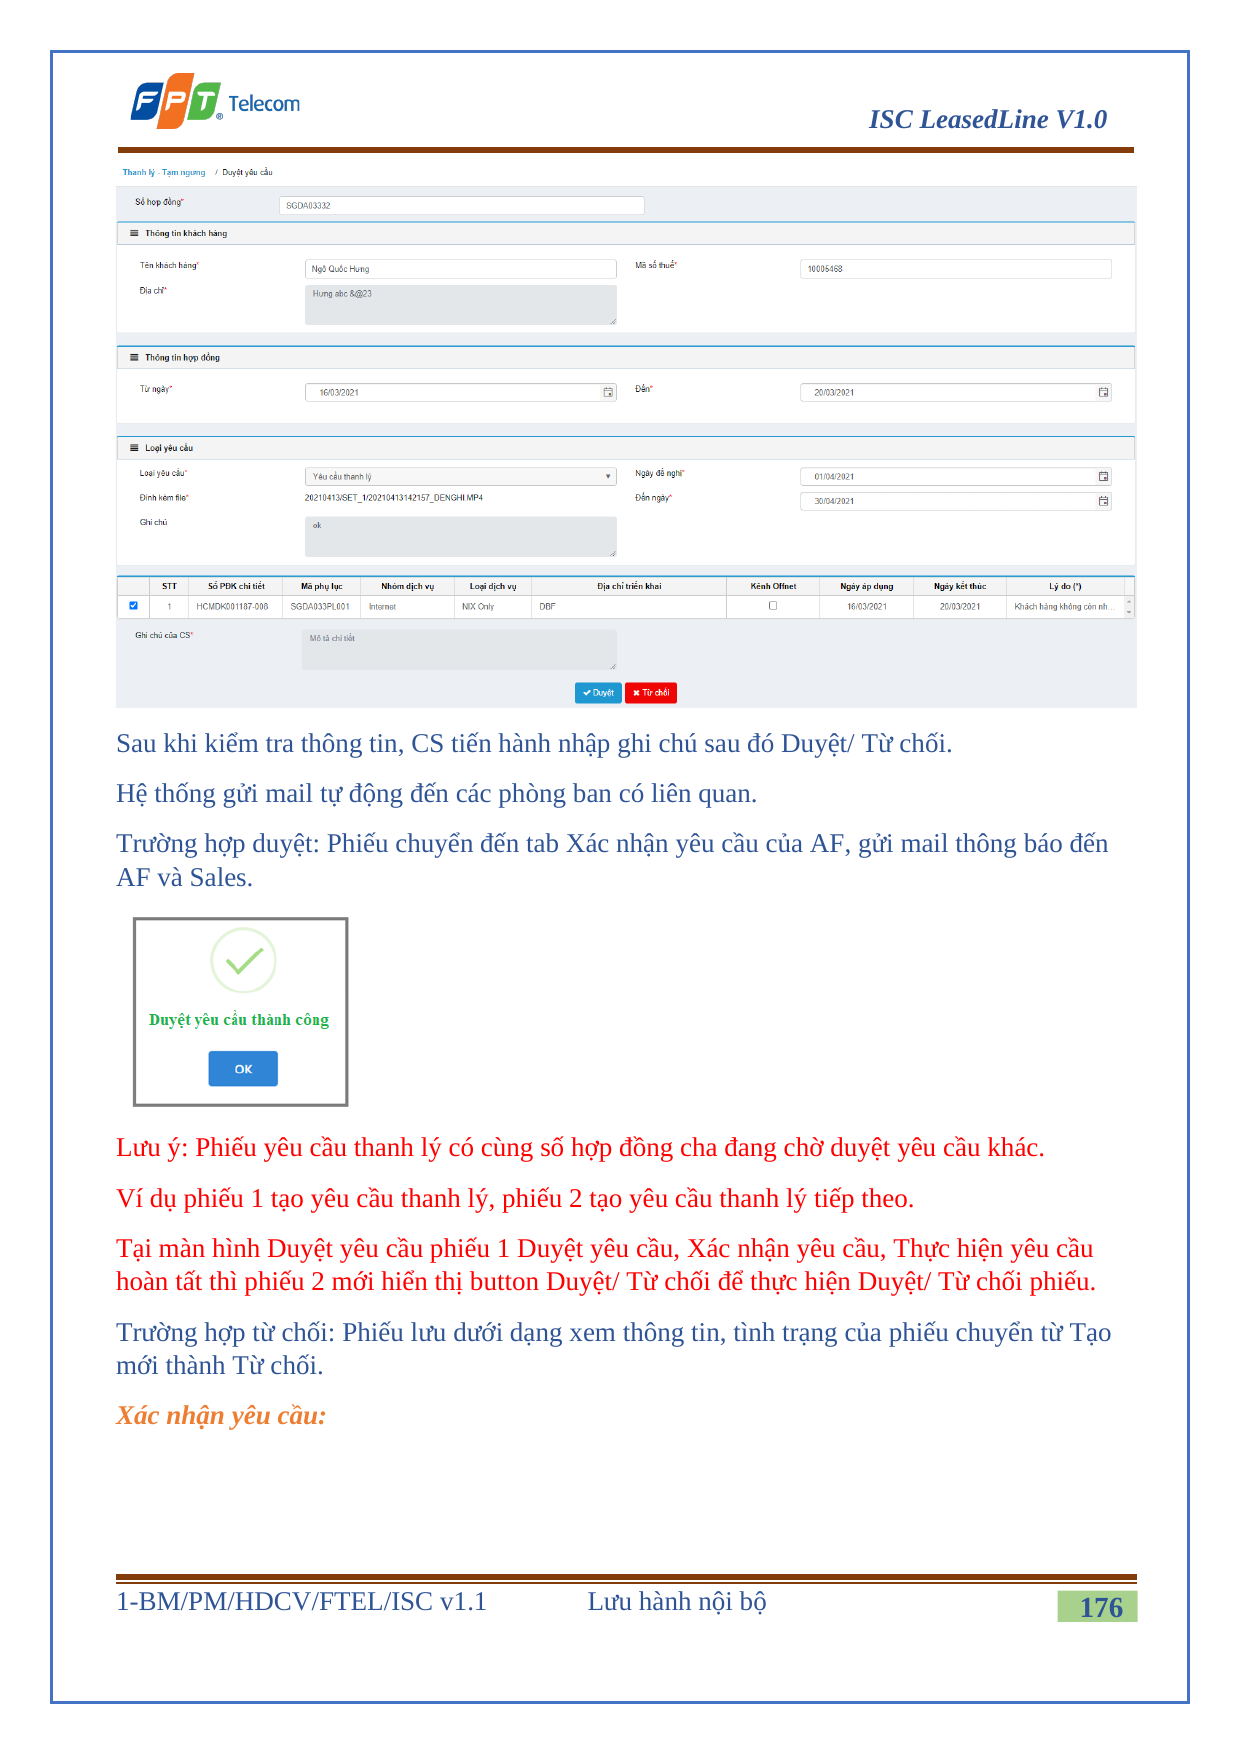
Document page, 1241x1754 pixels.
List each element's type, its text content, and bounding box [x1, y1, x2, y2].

picture [130, 73, 300, 129]
text Hệ thống gửi mail tự động đến các phòng ban có liên quan. [116, 777, 1137, 808]
text Trường hợp từ chối: Phiếu lưu dưới dạng xem thông tin, tình trạng của phiếu chuyển từ Tạo mới thành Từ chối. [116, 1316, 1137, 1380]
picture [115, 159, 1137, 708]
text Tại màn hình Duyệt yêu cầu phiếu 1 Duyệt yêu cầu, Xác nhận yêu cầu, Thực hiện yêu cầu hoàn tất thì phiếu 2 mới hiển thị button Duyệt/ Từ chối để thực hiện Duyệt/ Từ chối phiếu. [116, 1232, 1137, 1297]
text Lưu ý: Phiếu yêu cầu thanh lý có cùng số hợp đồng cha đang chờ duyệt yêu cầu khác. [116, 1132, 1137, 1163]
text Xác nhận yêu cầu: [116, 1399, 1137, 1431]
picture [115, 911, 356, 1113]
text Sau khi kiểm tra thông tin, CS tiến hành nhập ghi chú sau đó Duyệt/ Từ chối. [116, 727, 1137, 758]
text Ví dụ phiếu 1 tạo yêu cầu thanh lý, phiếu 2 tạo yêu cầu thanh lý tiếp theo. [116, 1182, 1137, 1213]
text Trường hợp duyệt: Phiếu chuyển đến tab Xác nhận yêu cầu của AF, gửi mail thông báo đến AF và Sales. [116, 827, 1137, 892]
